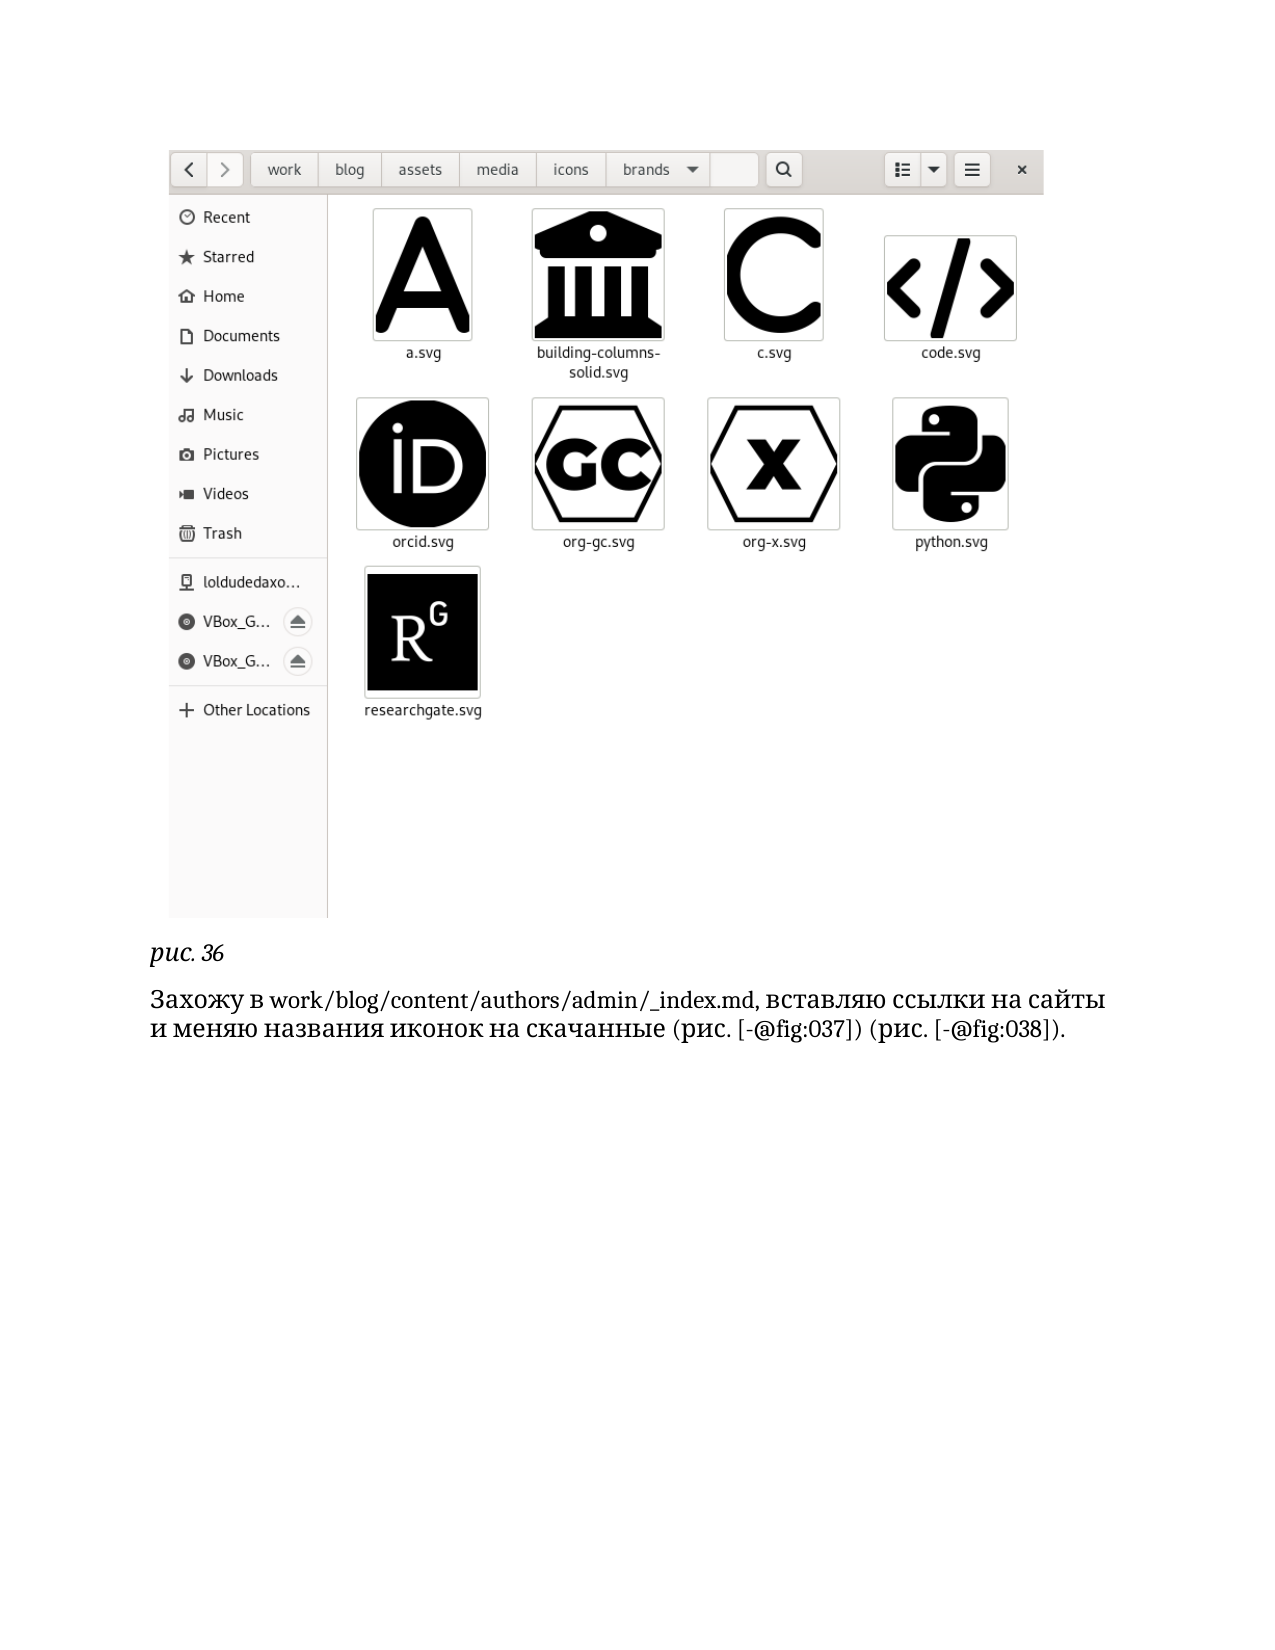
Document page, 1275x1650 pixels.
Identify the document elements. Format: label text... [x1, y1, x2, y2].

text рис. 36 [150, 939, 1125, 968]
picture [168, 150, 1044, 918]
text Захожу в work/blog/content/authors/admin/_index.md, вставляю ссылки на сайты и меняю названия иконок на скачанные (рис. [-@fig:037]) (рис. [-@fig:038]). [150, 986, 1125, 1044]
